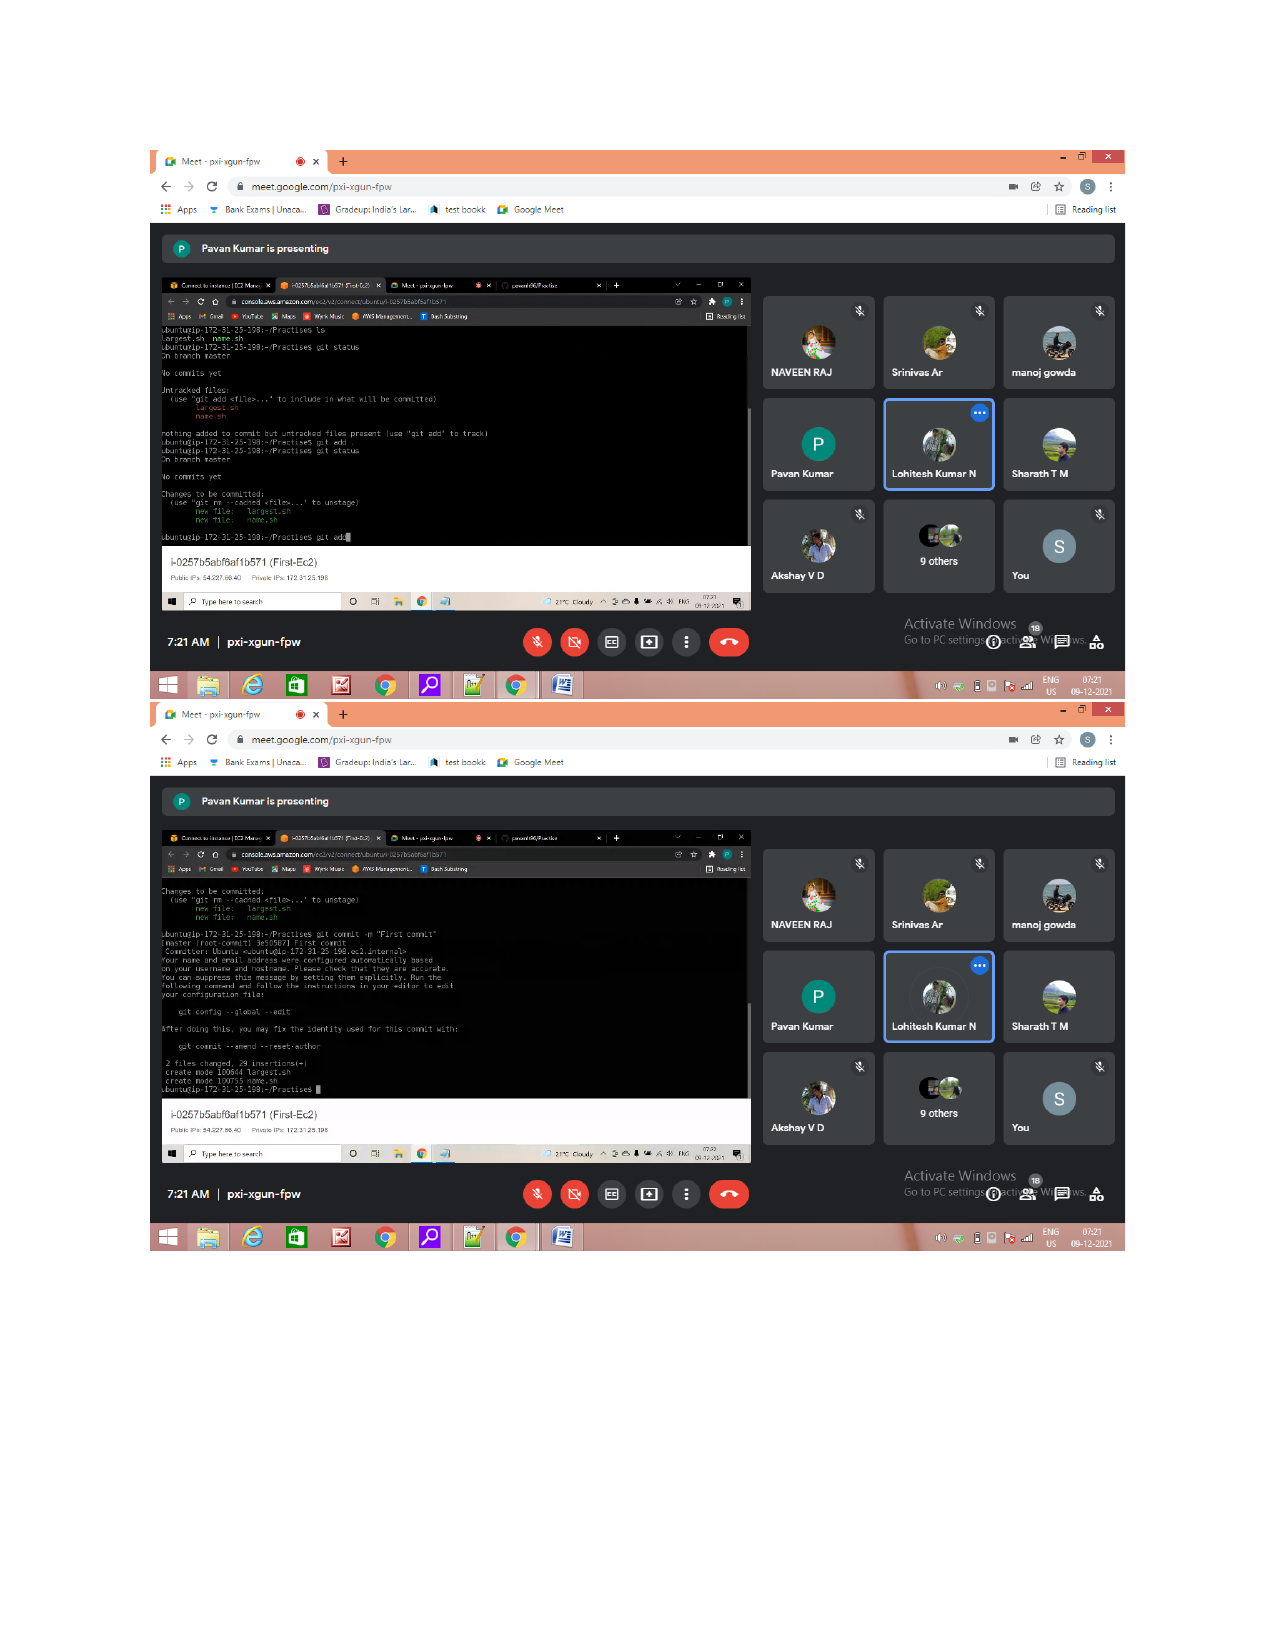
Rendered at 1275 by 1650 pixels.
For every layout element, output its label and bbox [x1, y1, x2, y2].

picture [150, 150, 1125, 699]
picture [150, 702, 1125, 1251]
